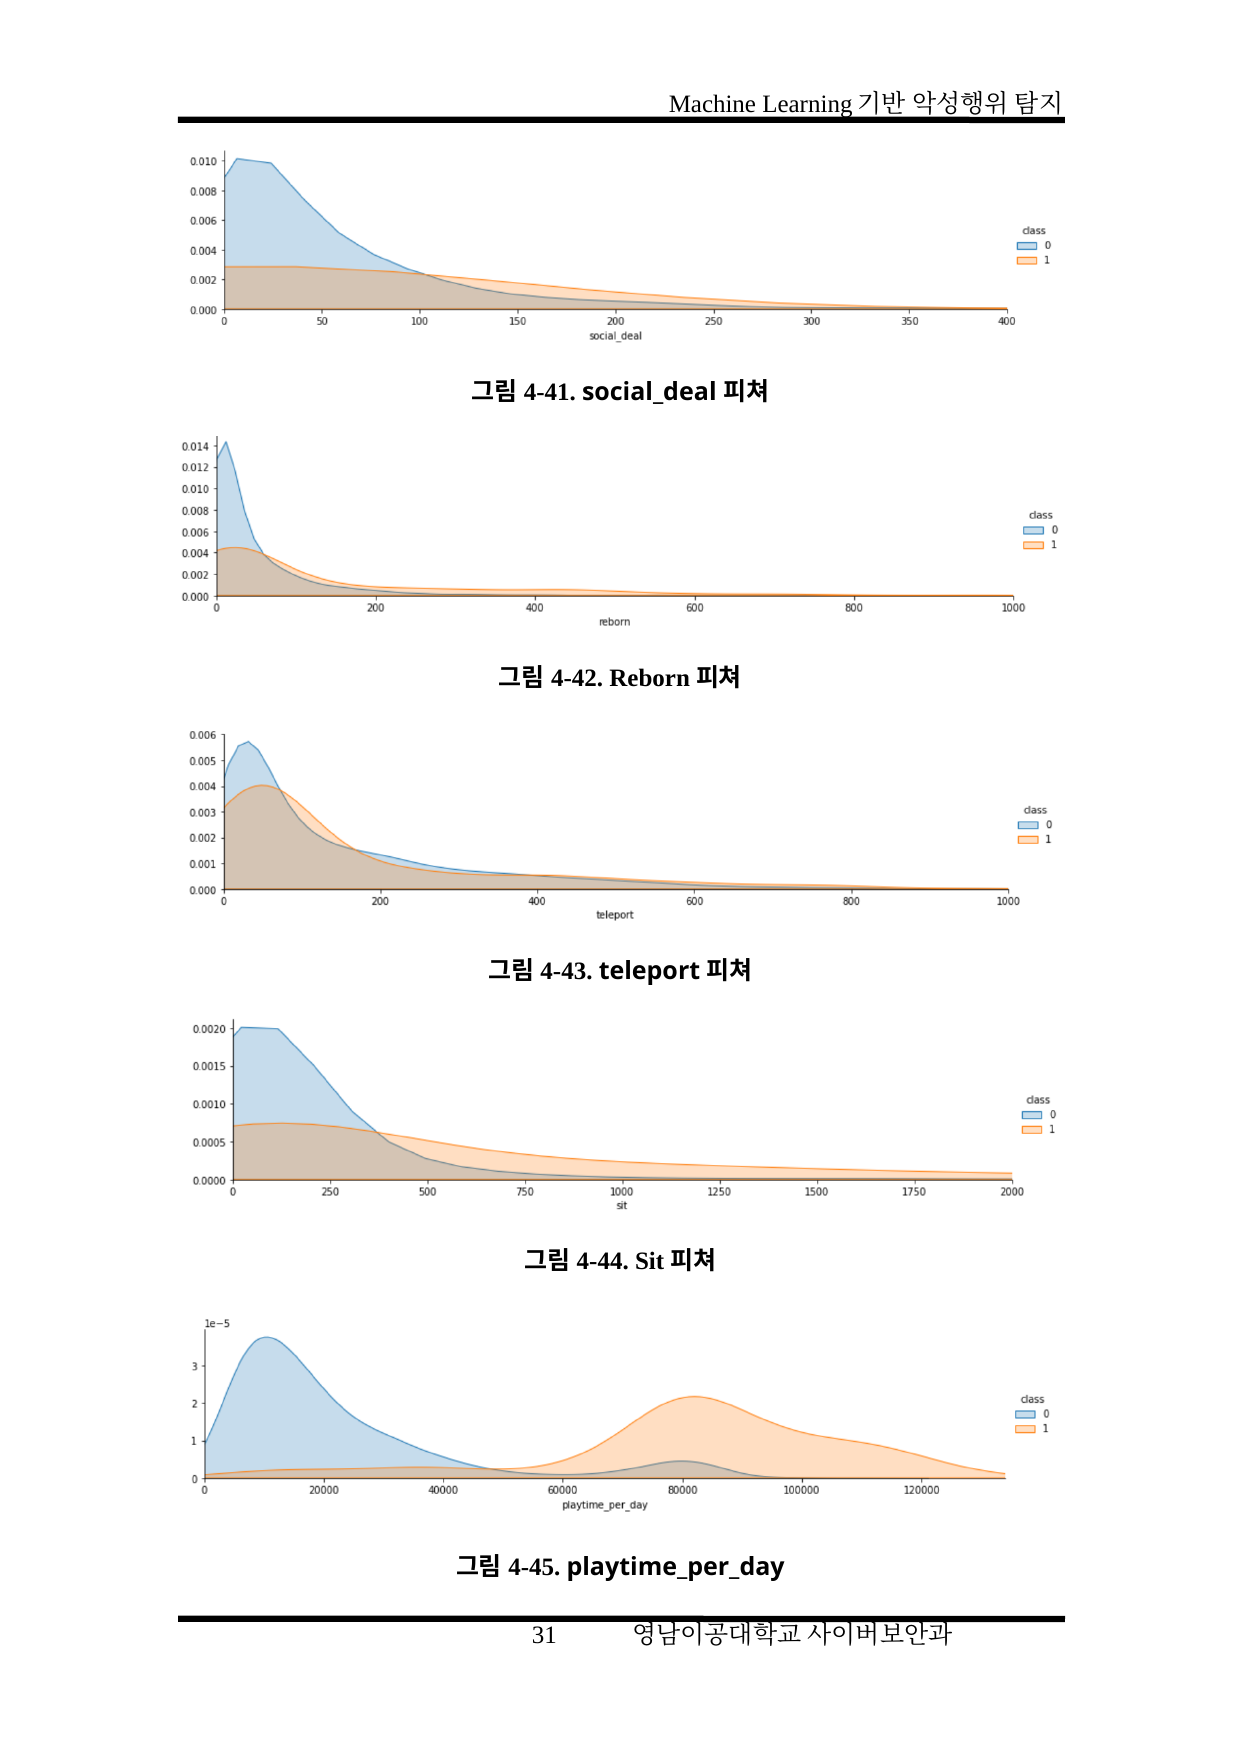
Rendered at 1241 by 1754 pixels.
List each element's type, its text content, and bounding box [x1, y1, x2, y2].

picture [177, 722, 1063, 922]
picture [177, 150, 1063, 343]
picture [177, 1015, 1063, 1212]
picture [177, 436, 1063, 629]
picture [177, 1305, 1063, 1518]
